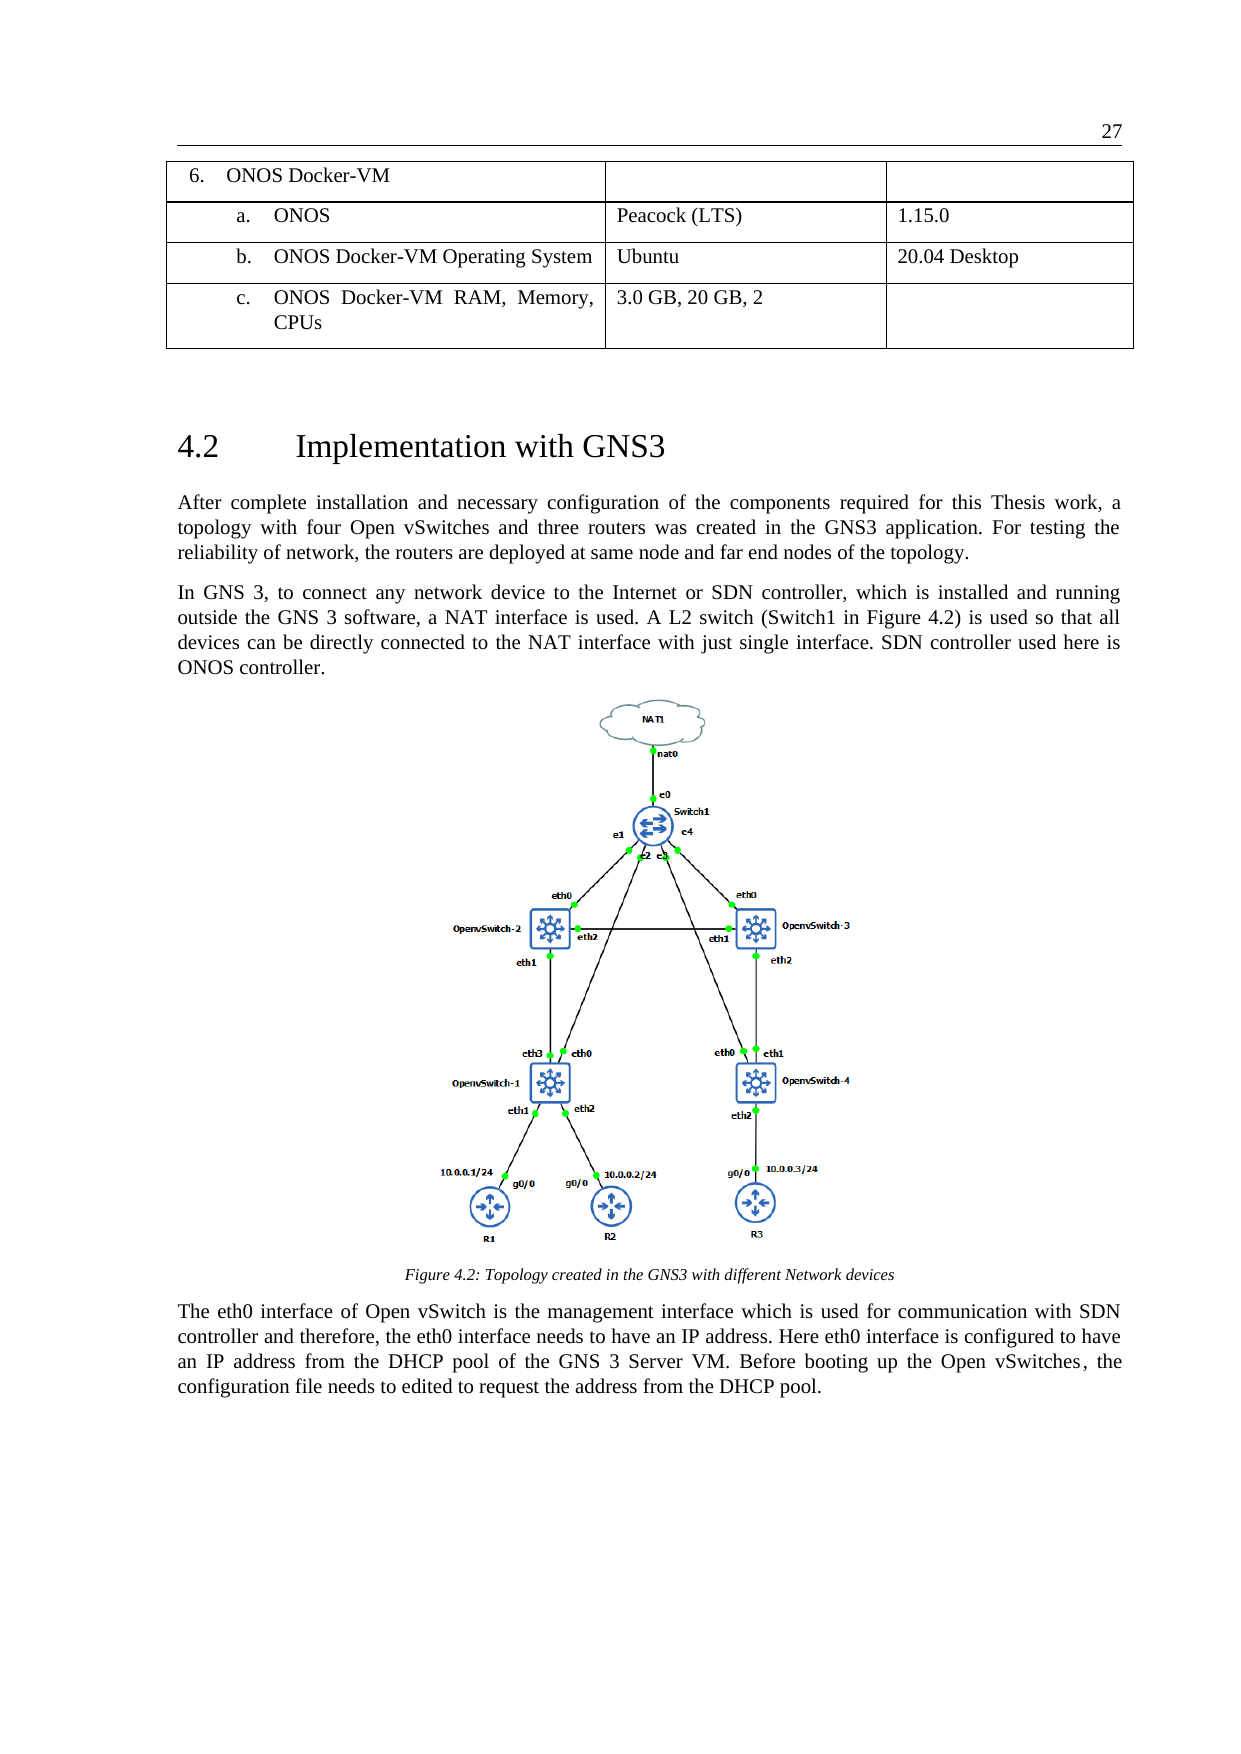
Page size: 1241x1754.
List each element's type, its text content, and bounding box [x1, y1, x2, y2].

table_cell [606, 162, 886, 201]
table_cell Peacock (LTS) [606, 203, 886, 242]
table_cell 1.15.0 [887, 203, 1133, 242]
text In GNS 3, to connect any network device to the Internet or SDN controller, which is installed and running outside the GNS 3 software, a NAT interface is used. A L2 switch (Switch1 in Figure 4.2) is used so that all devices can be directly connected to the NAT interface with just single interface. SDN controller used here is ONOS controller. [177, 579, 1122, 679]
subtitle Implementation with GNS3 [177, 424, 1122, 464]
text The eth0 interface of Open vSwitch is the management interface which is used for communication with SDN controller and therefore, the eth0 interface needs to have an IP address. Here eth0 interface is configured to have an IP address from the DHCP pool of the GNS 3 Server VM. Before booting up the Open vSwitches, the configuration file needs to edited to request the address from the DHCP pool. [177, 1298, 1122, 1398]
text After complete installation and necessary configuration of the components required for this Thesis work, a topology with four Open vSwitches and three routers was created in the GNS3 application. For testing the reliability of network, the routers are deployed at same node and far end nodes of the topology. [177, 489, 1122, 564]
table_cell [887, 162, 1133, 201]
table_cell 20.04 Desktop [887, 243, 1133, 283]
picture [342, 693, 957, 1245]
text Figure 4.2: Topology created in the GNS3 with different Network devices [177, 1259, 1122, 1284]
table_cell [887, 284, 1133, 348]
table_cell Ubuntu [606, 243, 886, 283]
table_cell 3.0 GB, 20 GB, 2 [606, 284, 886, 348]
table_cell ONOS Docker-VM RAM, Memory, CPUs [167, 284, 605, 348]
table_cell ONOS [167, 203, 605, 242]
table_cell ONOS Docker-VM Operating System [167, 243, 605, 283]
table_cell ONOS Docker-VM [167, 162, 605, 201]
